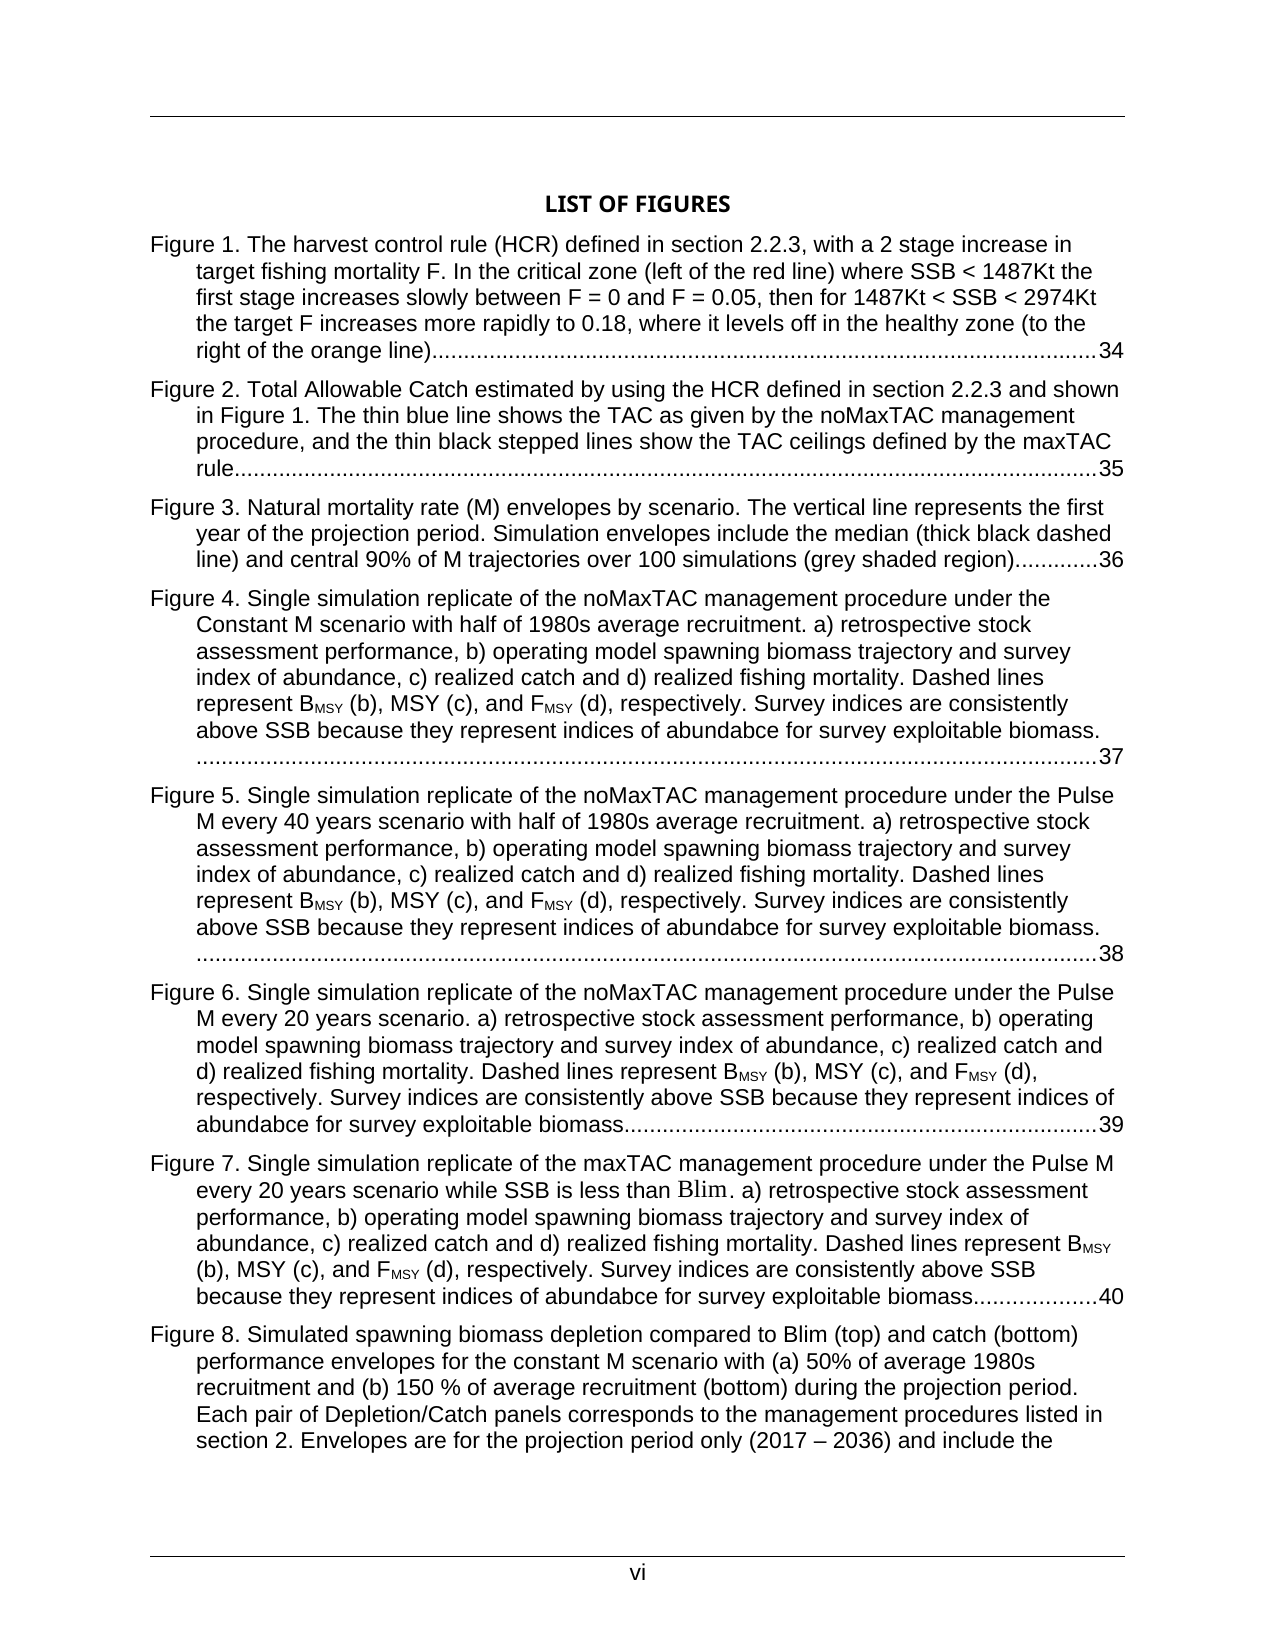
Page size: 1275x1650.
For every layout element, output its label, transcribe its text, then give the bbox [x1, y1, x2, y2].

text Figure 2. Total Allowable Catch estimated by using the HCR defined in section 2.2.3 and shown in Figure 1. The thin blue line shows the TAC as given by the noMaxTAC management procedure, and the thin black stepped lines show the TAC ceilings defined by the maxTAC rule. 35 [150, 376, 1125, 481]
text Figure 5. Single simulation replicate of the noMaxTAC management procedure under the Pulse M every 40 years scenario with half of 1980s average recruitment. a) retrospective stock assessment performance, b) operating model spawning biomass trajectory and survey index of abundance, c) realized catch and d) realized fishing mortality. Dashed lines represent BMSY (b), MSY (c), and FMSY (d), respectively. Survey indices are consistently above SSB because they represent indices of abundabce for survey exploitable biomass. 38 [150, 782, 1125, 966]
title LIST OF FIGURES [150, 187, 1125, 219]
text Figure 4. Single simulation replicate of the noMaxTAC management procedure under the Constant M scenario with half of 1980s average recruitment. a) retrospective stock assessment performance, b) operating model spawning biomass trajectory and survey index of abundance, c) realized catch and d) realized fishing mortality. Dashed lines represent BMSY (b), MSY (c), and FMSY (d), respectively. Survey indices are consistently above SSB because they represent indices of abundabce for survey exploitable biomass. 37 [150, 585, 1125, 769]
text Figure 6. Single simulation replicate of the noMaxTAC management procedure under the Pulse M every 20 years scenario. a) retrospective stock assessment performance, b) operating model spawning biomass trajectory and survey index of abundance, c) realized catch and d) realized fishing mortality. Dashed lines represent BMSY (b), MSY (c), and FMSY (d), respectively. Survey indices are consistently above SSB because they represent indices of abundabce for survey exploitable biomass. 39 [150, 979, 1125, 1137]
text Figure 7. Single simulation replicate of the maxTAC management procedure under the Pulse M every 20 years scenario while SSB is less than . a) retrospective stock assessment performance, b) operating model spawning biomass trajectory and survey index of abundance, c) realized catch and d) realized fishing mortality. Dashed lines represent BMSY (b), MSY (c), and FMSY (d), respectively. Survey indices are consistently above SSB because they represent indices of abundabce for survey exploitable biomass. 40 [150, 1149, 1125, 1309]
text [150, 1321, 1125, 1453]
text Figure 3. Natural mortality rate (M) envelopes by scenario. The vertical line represents the first year of the projection period. Simulation envelopes include the median (thick black dashed line) and central 90% of M trajectories over 100 simulations (grey shaded region). 36 [150, 493, 1125, 572]
text Figure 1. The harvest control rule (HCR) defined in section 2.2.3, with a 2 stage increase in target fishing mortality F. In the critical zone (left of the red line) where SSB < 1487Kt the first stage increases slowly between F = 0 and F = 0.05, then for 1487Kt < SSB < 2974Kt the target F increases more rapidly to 0.18, where it levels off in the healthy zone (to the right of the orange line). 34 [150, 231, 1125, 363]
